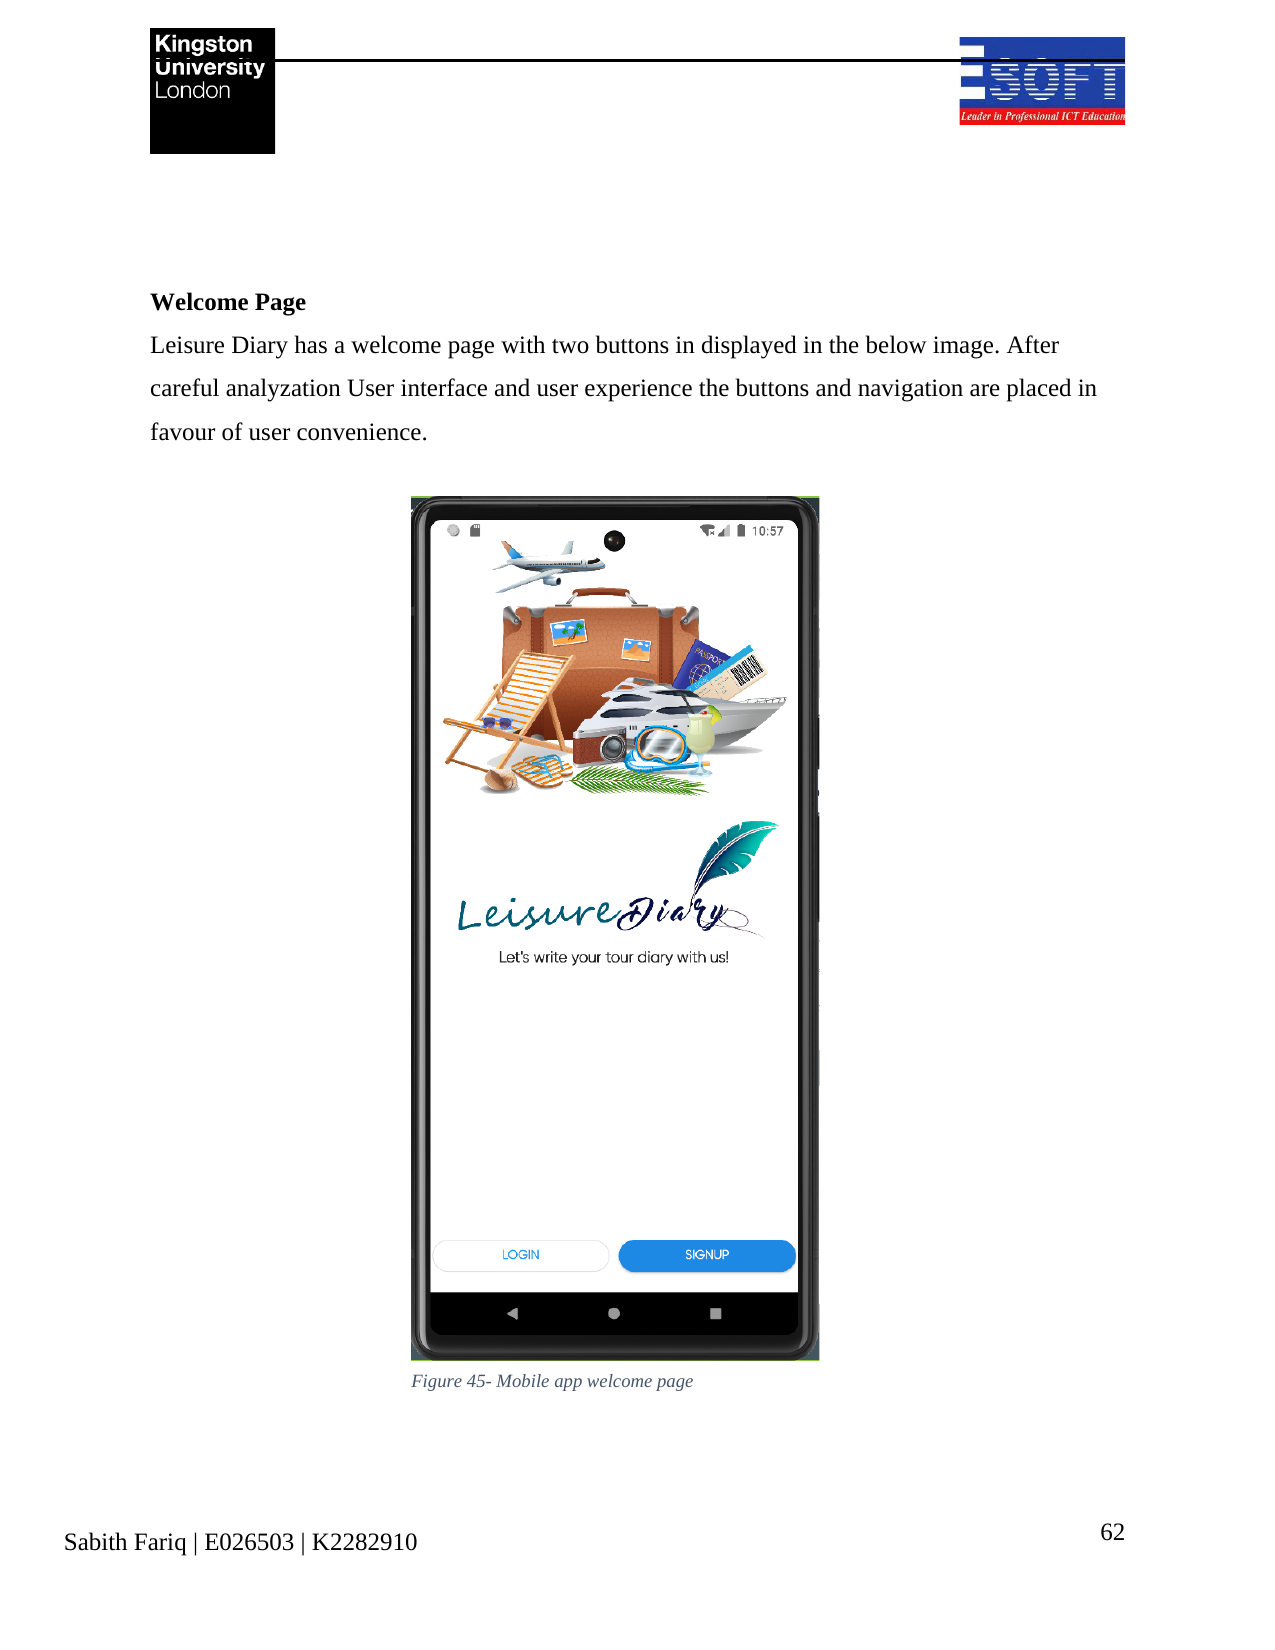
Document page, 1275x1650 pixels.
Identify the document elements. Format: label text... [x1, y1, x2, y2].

picture [959, 37, 1125, 59]
text Welcome Page [150, 287, 1125, 316]
picture [150, 62, 275, 154]
picture [411, 496, 820, 1361]
picture [150, 28, 275, 59]
text Leisure Diary has a welcome page with two buttons in displayed in the below image. After careful analyzation User interface and user experience the buttons and navigation are placed in favour of user convenience. [150, 330, 1125, 445]
picture [959, 62, 1125, 125]
